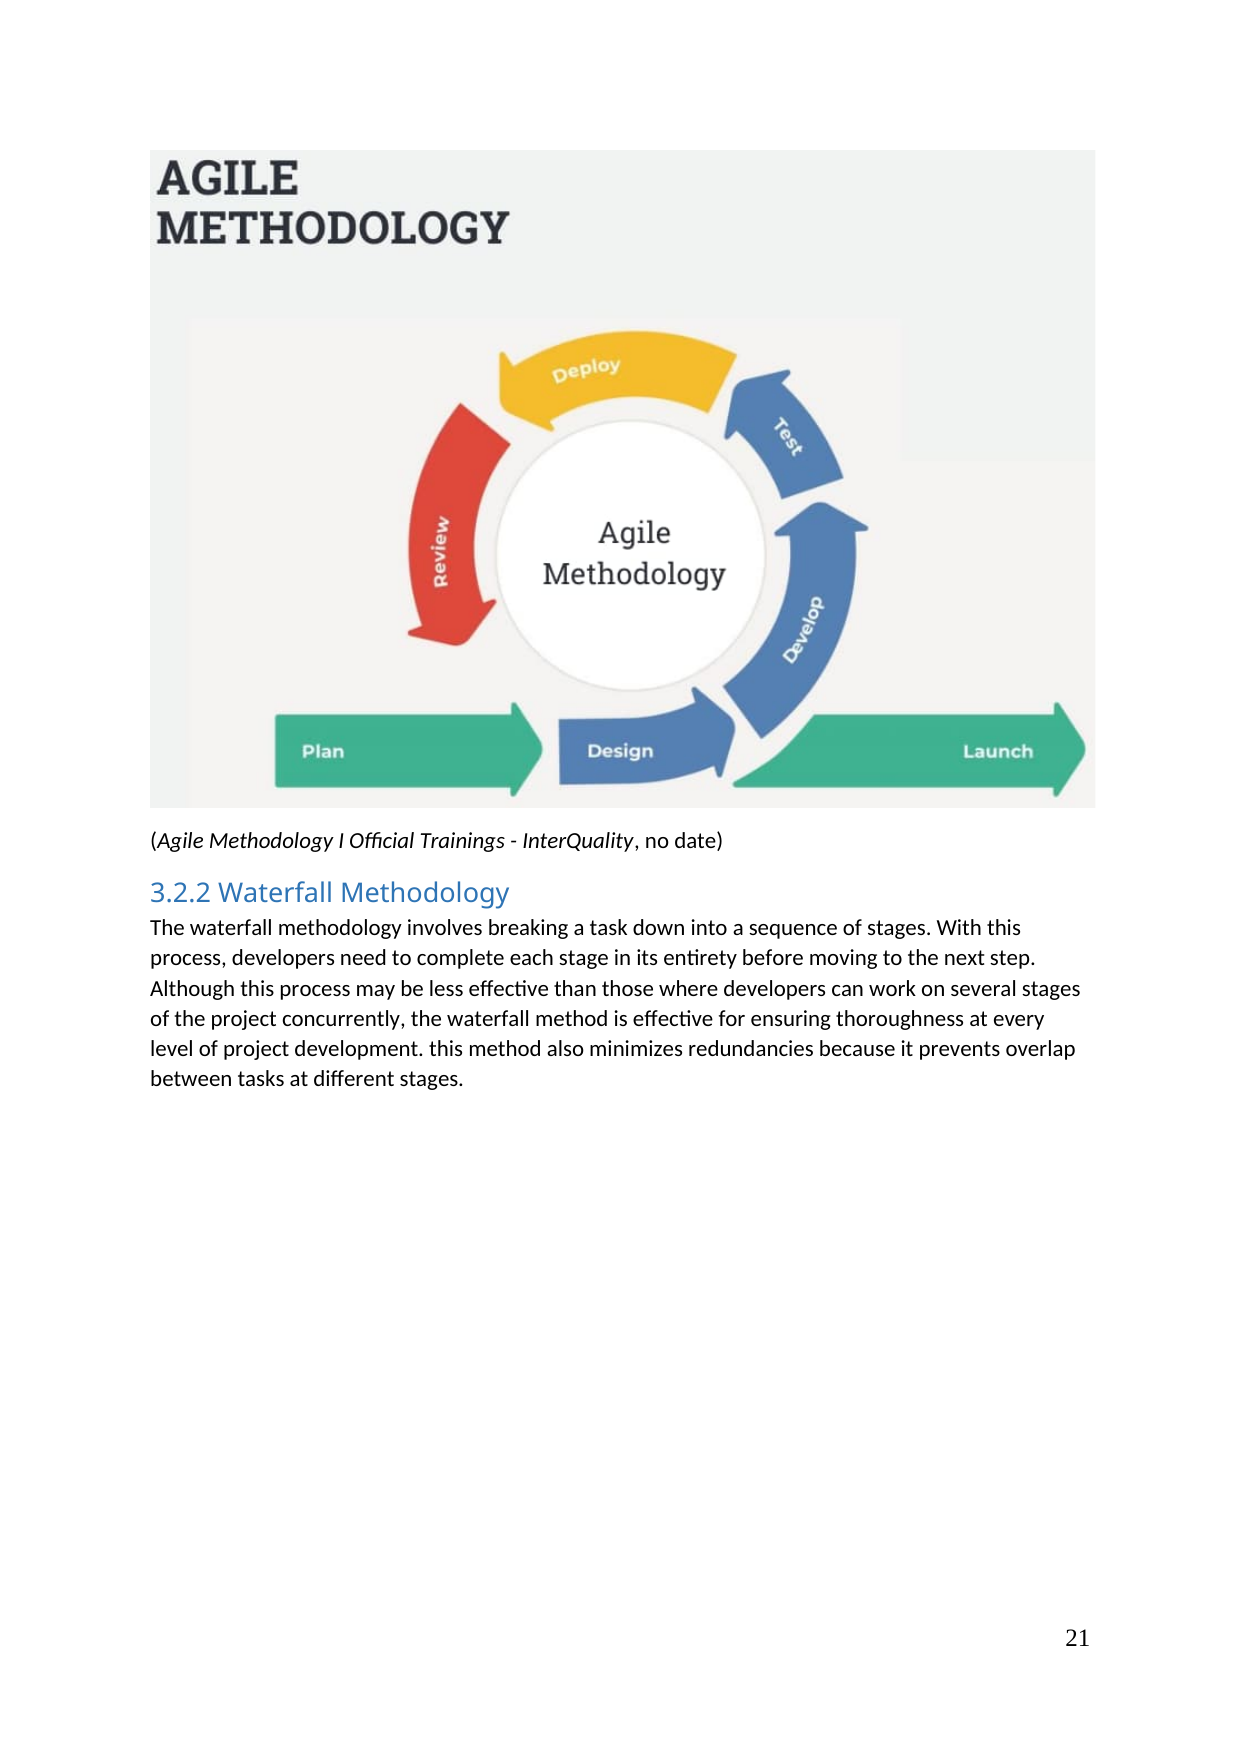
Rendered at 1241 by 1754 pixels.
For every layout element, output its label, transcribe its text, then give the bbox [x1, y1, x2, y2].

subtitle 3.2.2 Waterfall Methodology [150, 873, 1090, 910]
picture [150, 150, 1096, 808]
text (Agile Methodology I Official Trainings - InterQuality, no date) [150, 827, 1090, 854]
text The waterfall methodology involves breaking a task down into a sequence of stages. With this process, developers need to complete each stage in its entirety before moving to the next step. Although this process may be less effective than those where developers can work on several stages of the project concurrently, the waterfall method is effective for ensuring thoroughness at every level of project development. this method also minimizes redundancies because it prevents overlap between tasks at different stages. [150, 913, 1090, 1092]
